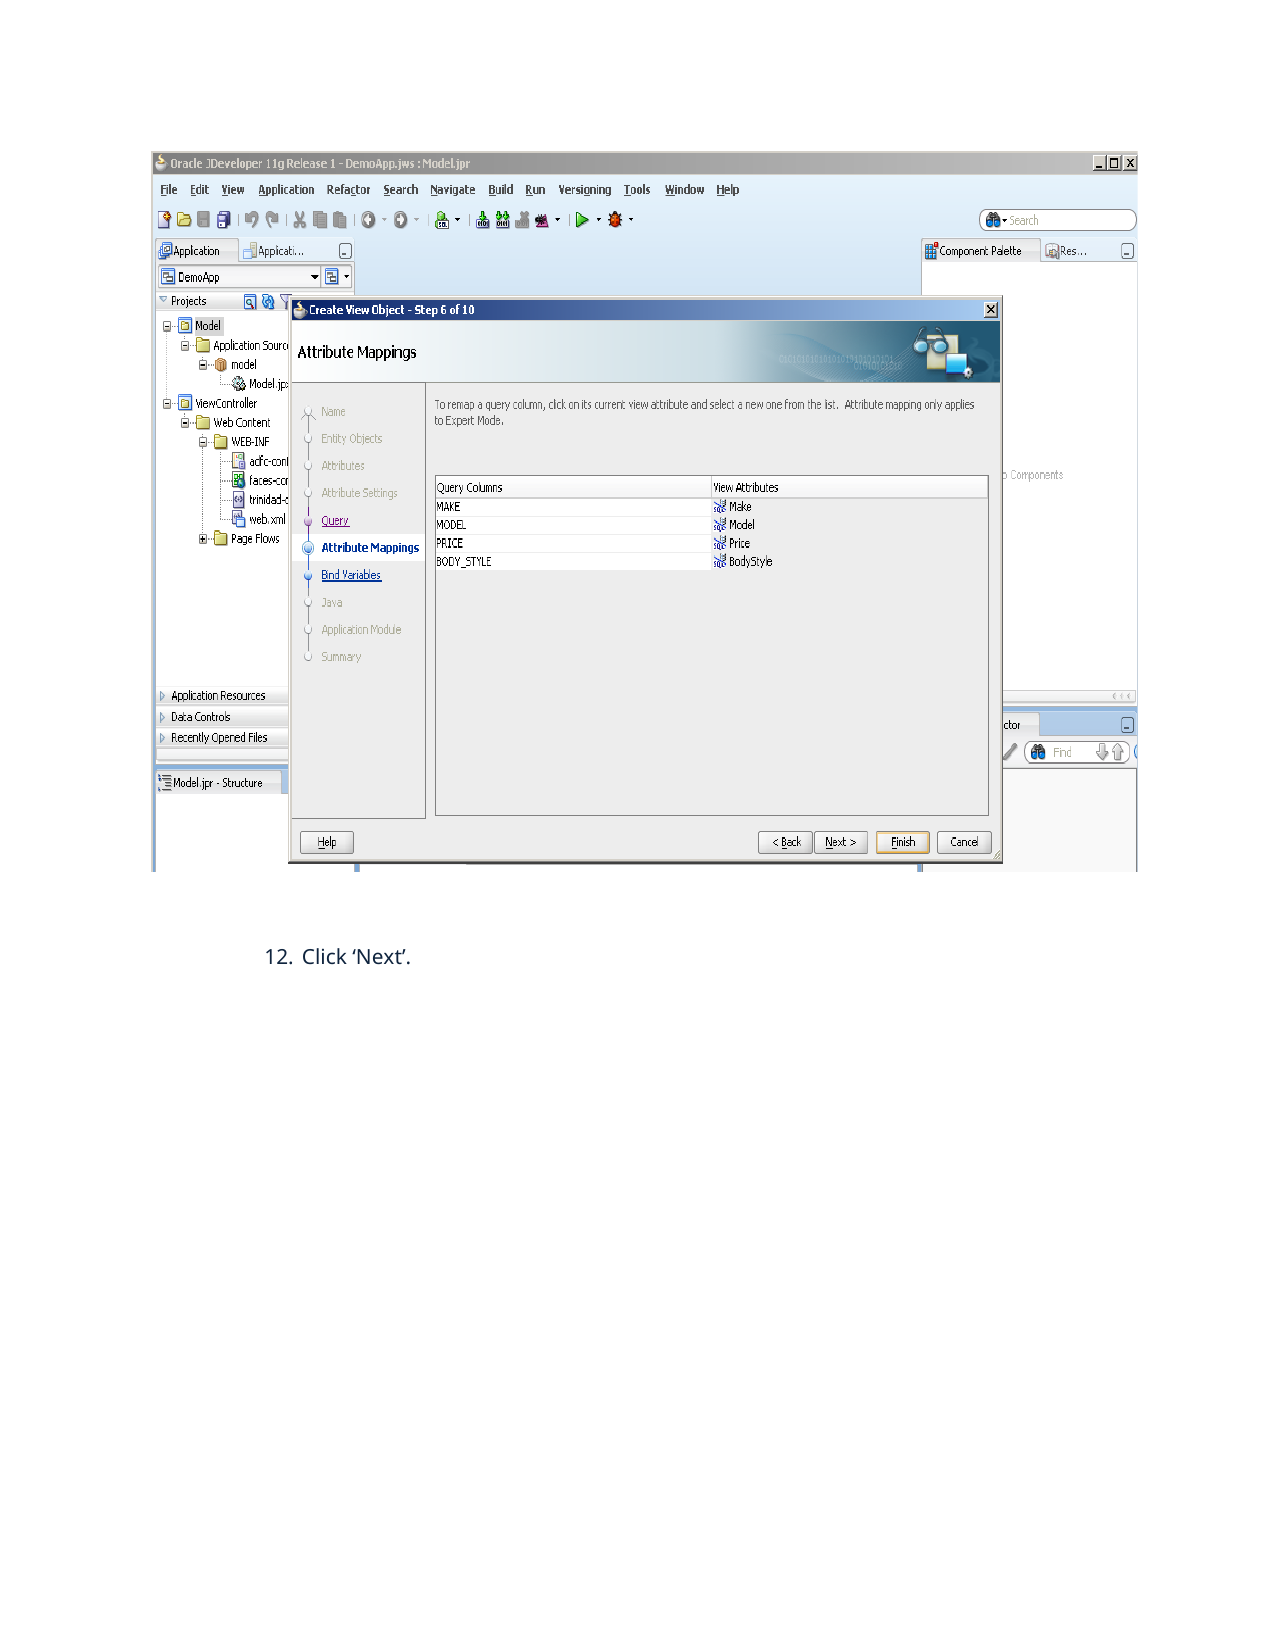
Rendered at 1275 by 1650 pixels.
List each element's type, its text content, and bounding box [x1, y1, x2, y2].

list Click ‘Next’. [264, 942, 1102, 970]
picture [150, 150, 1138, 872]
